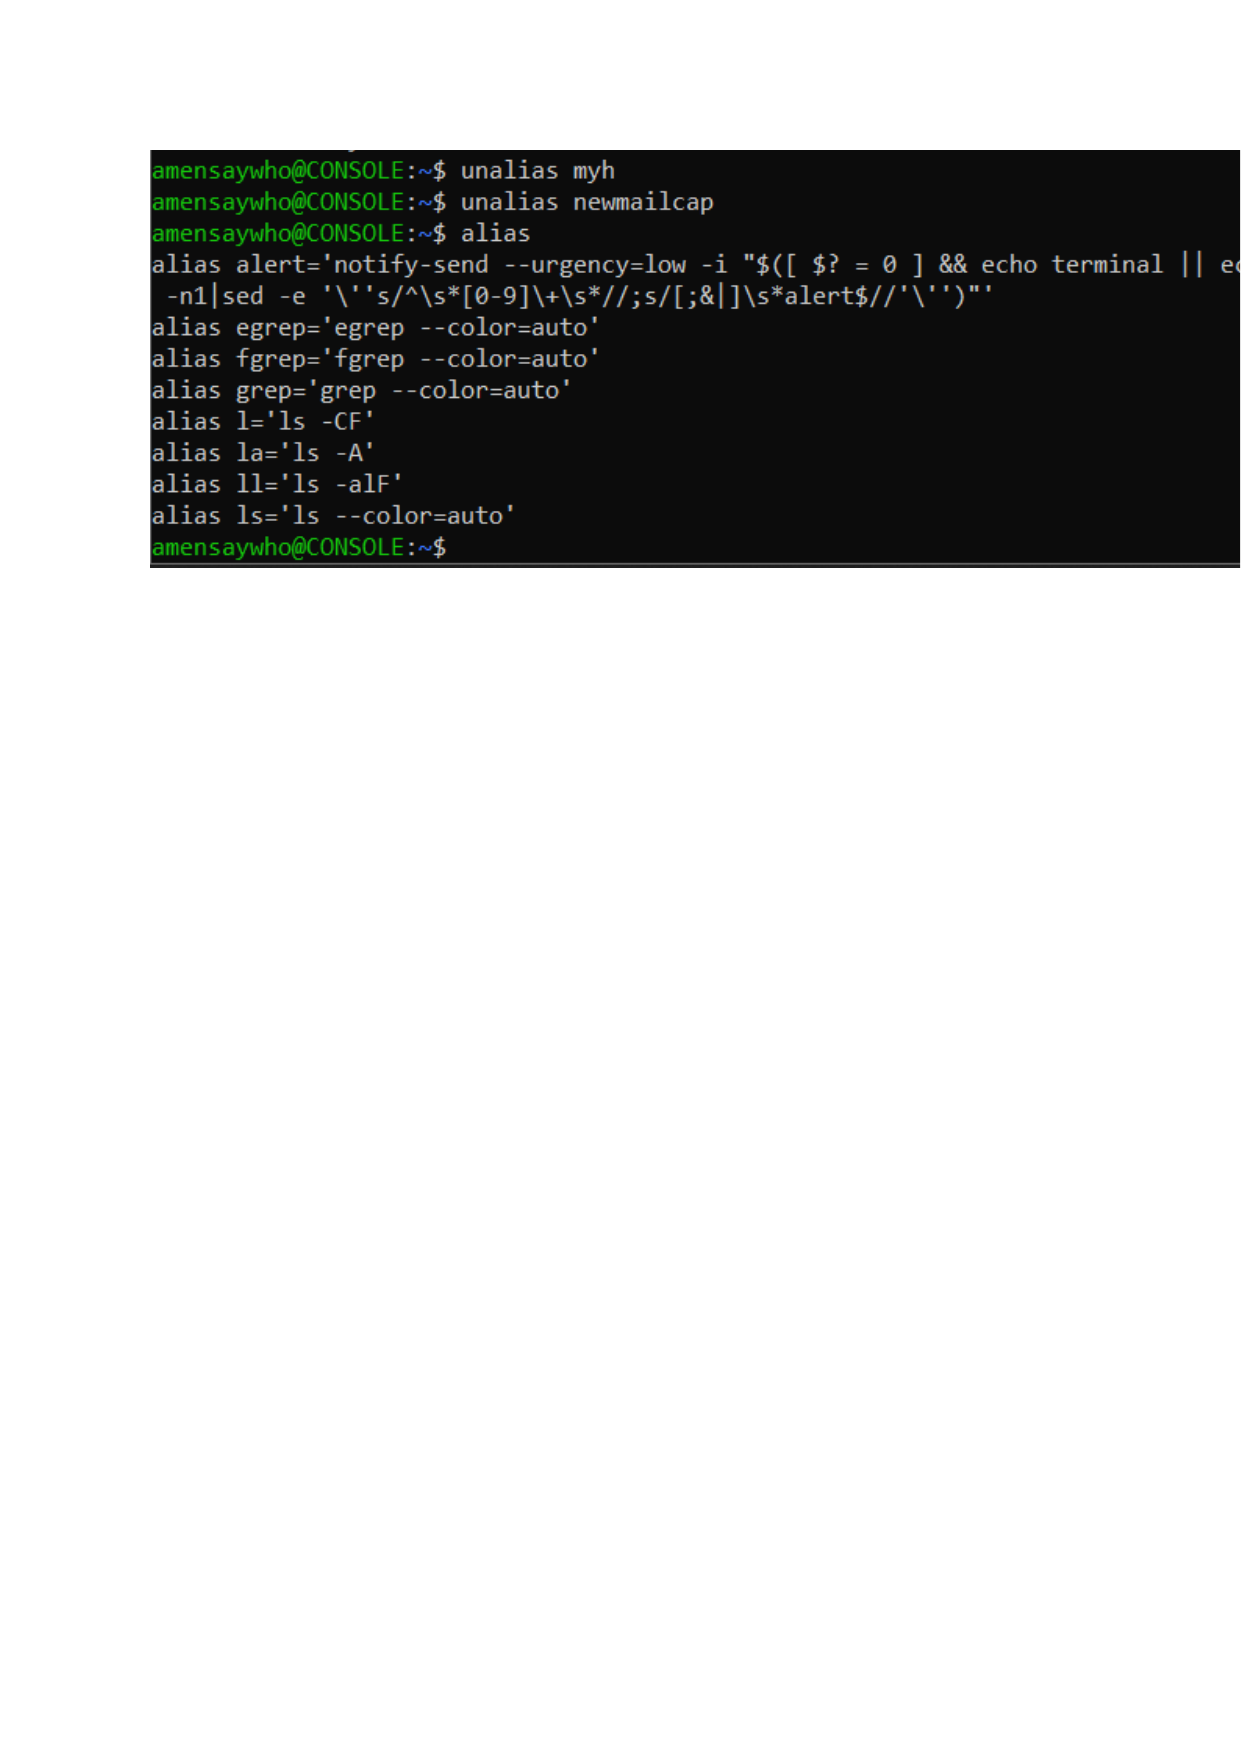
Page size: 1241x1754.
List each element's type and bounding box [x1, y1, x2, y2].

picture [150, 150, 1241, 568]
